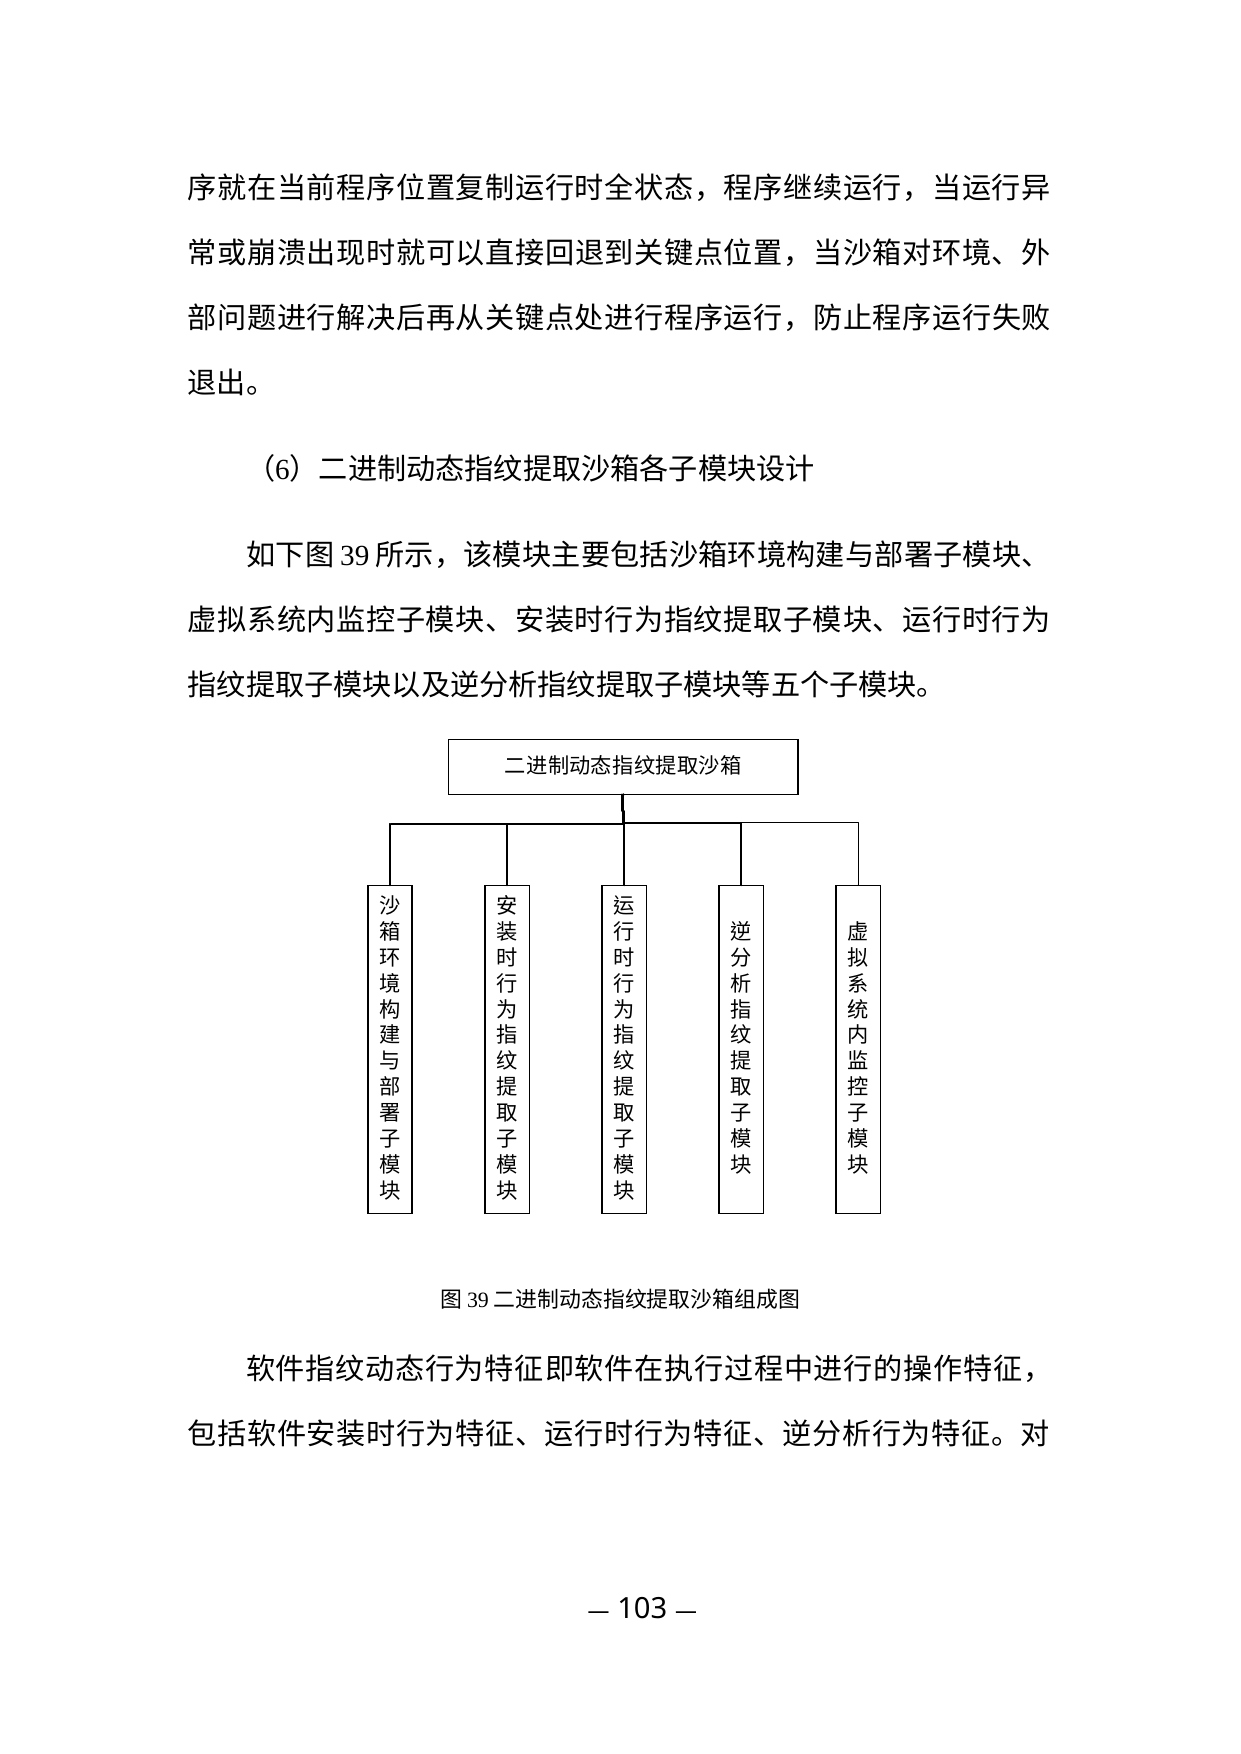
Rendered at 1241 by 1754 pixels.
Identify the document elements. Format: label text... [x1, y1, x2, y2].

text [187, 1334, 1053, 1464]
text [187, 153, 1053, 413]
text 图39 二进制动态指纹提取沙箱组成图 [187, 1281, 1053, 1314]
text 如下图39所示，该模块主要包括沙箱环境构建与部署子模块、虚拟系统内监控子模块、安装时行为指纹提取子模块、运行时行为指纹提取子模块以及逆分析指纹提取子模块等五个子模块。 [187, 520, 1053, 715]
text （6）二进制动态指纹提取沙箱各子模块设计 [187, 434, 1053, 499]
